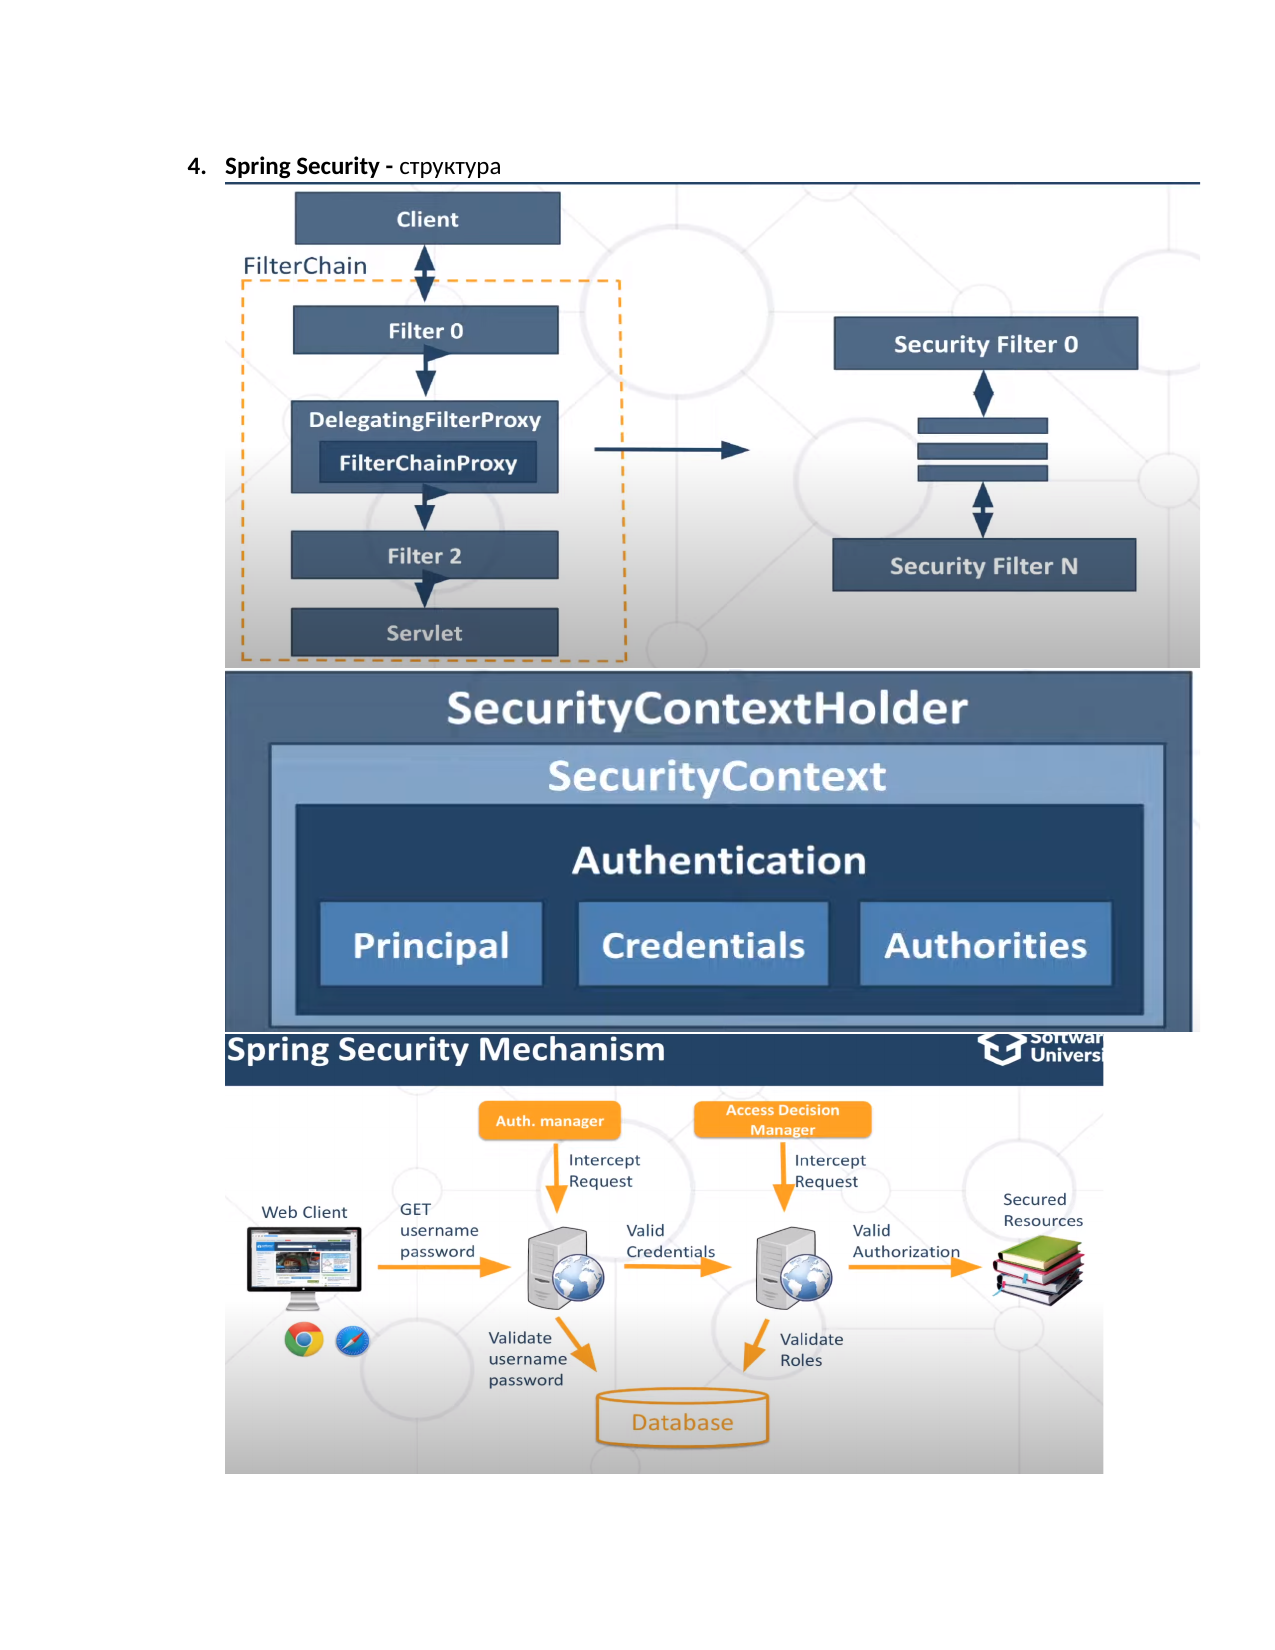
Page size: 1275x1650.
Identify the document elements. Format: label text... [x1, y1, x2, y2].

picture [225, 1034, 1104, 1474]
list Spring Security - структура [187, 150, 1125, 181]
picture [225, 669, 1200, 1032]
picture [225, 182, 1200, 668]
